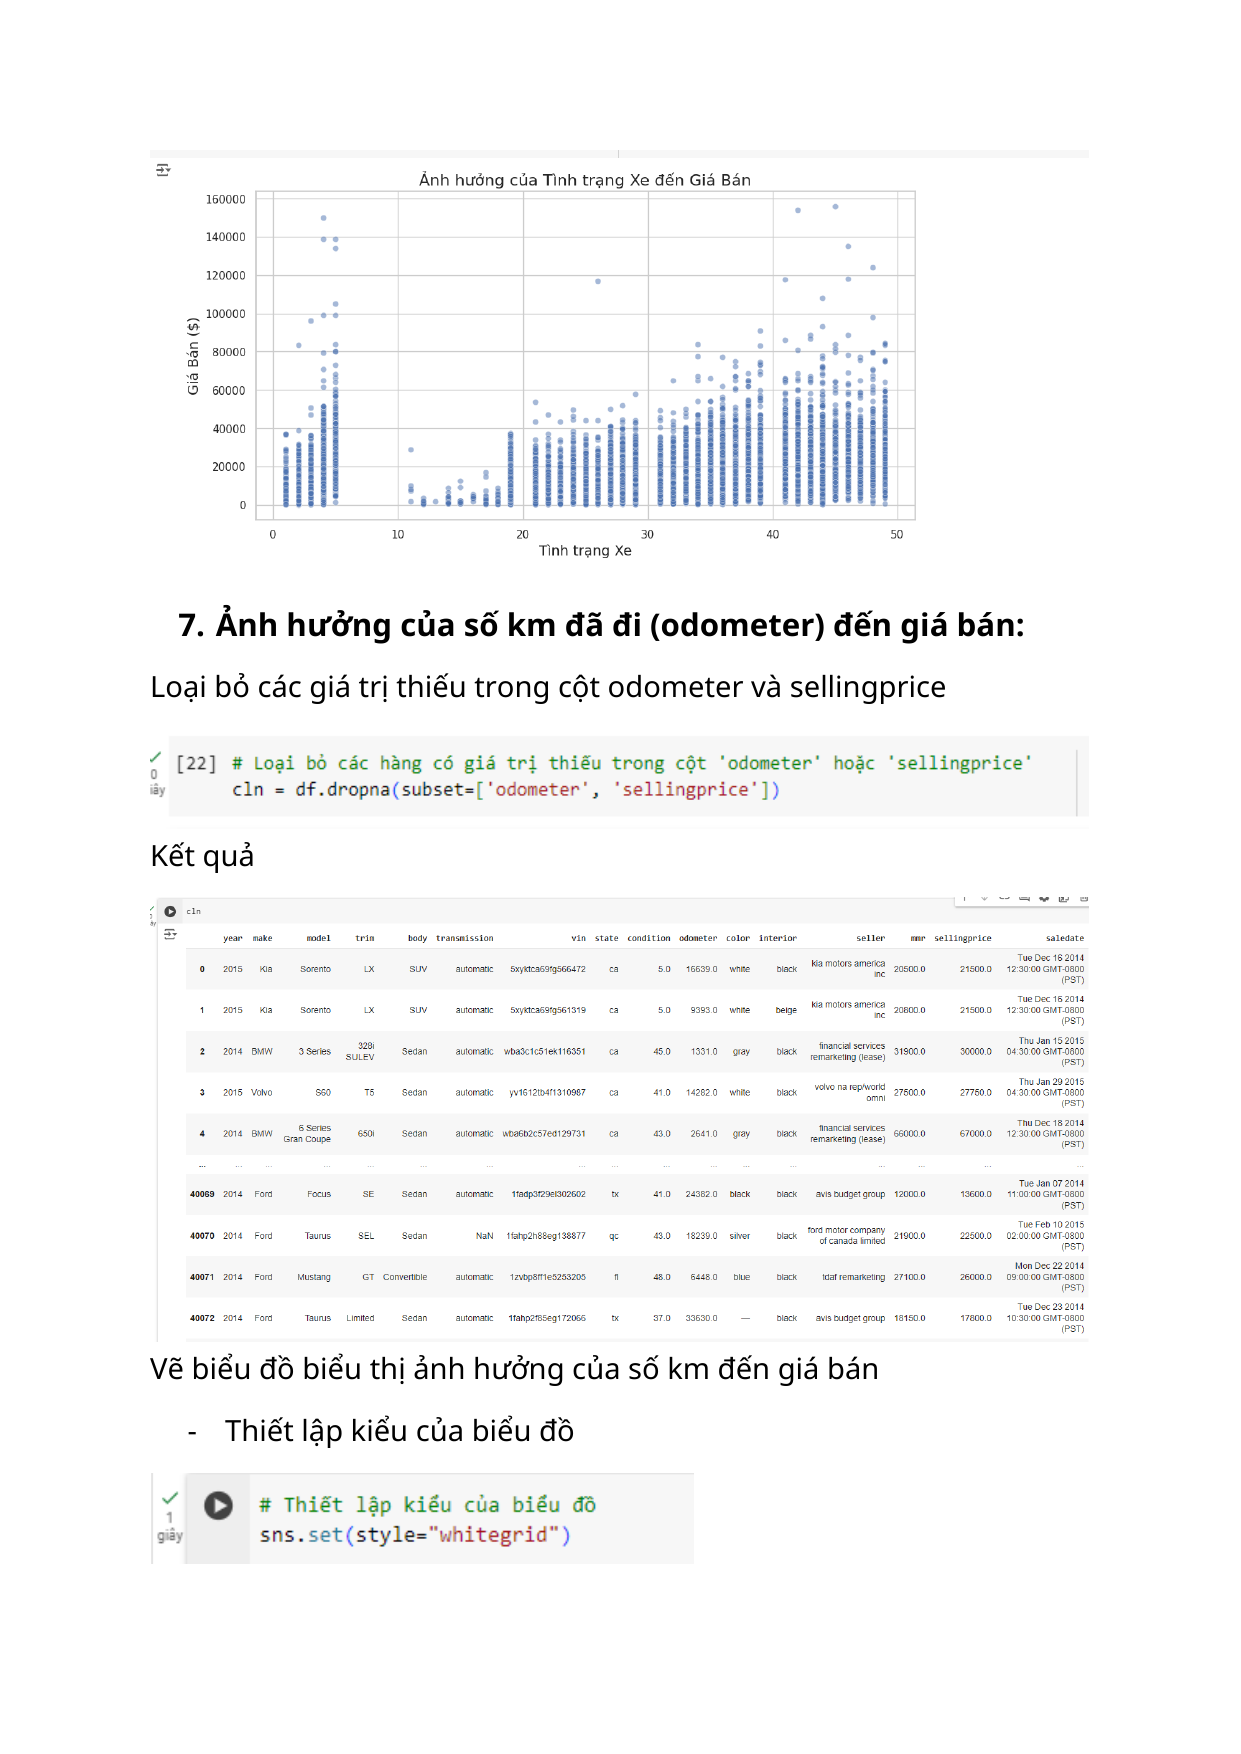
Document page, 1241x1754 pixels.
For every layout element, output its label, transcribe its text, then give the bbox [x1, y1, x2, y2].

subtitle Ảnh hưởng của số km đã đi (odometer) đến giá bán: [178, 603, 1090, 645]
picture [150, 1473, 694, 1564]
picture [150, 150, 1089, 580]
picture [150, 729, 1089, 829]
list Thiết lập kiểu của biểu đồ [187, 1411, 1090, 1450]
text Loại bỏ các giá trị thiếu trong cột odometer và sellingprice [150, 666, 1090, 706]
picture [150, 897, 1089, 1342]
